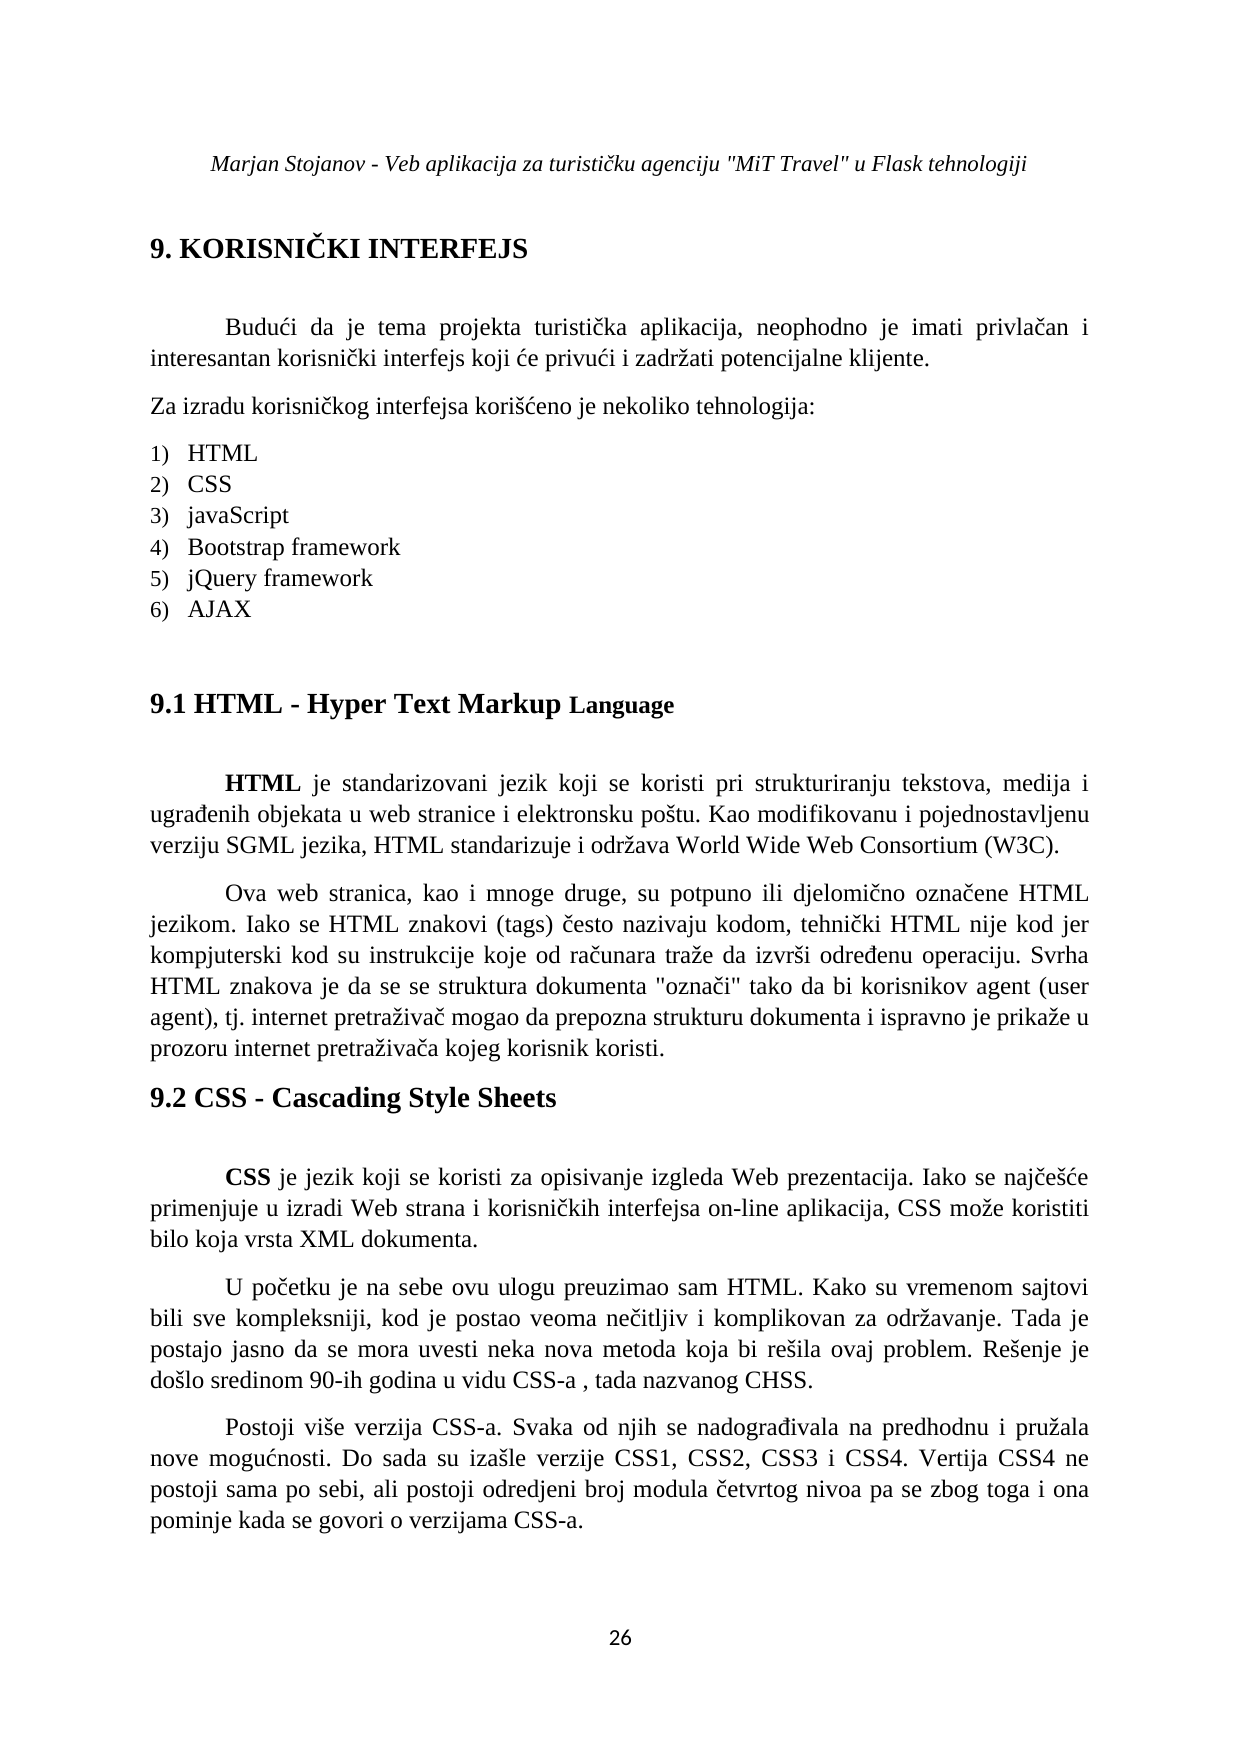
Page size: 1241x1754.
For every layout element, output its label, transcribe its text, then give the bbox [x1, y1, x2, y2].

text Postoji više verzija CSS-a. Svaka od njih se nadograđivala na predhodnu i pružala nove mogućnosti. Do sada su izašle verzije CSS1, CSS2, CSS3 i CSS4. Vertija CSS4 ne postoji sama po sebi, ali postoji odredjeni broj modula četvrtog nivoa pa se zbog toga i ona pominje kada se govori o verzijama CSS-a. [150, 1412, 1090, 1534]
list javaScript [150, 501, 1090, 529]
text HTML je standarizovani jezik koji se koristi pri strukturiranju tekstova, medija i ugrađenih objekata u web stranice i elektronsku poštu. Kao modifikovanu i pojednostavljenu verziju SGML jezika, HTML standarizuje i održava World Wide Web Consortium (W3C). [150, 768, 1090, 859]
text U početku je na sebe ovu ulogu preuzimao sam HTML. Kako su vremenom sajtovi bili sve kompleksniji, kod je postao veoma nečitljiv i komplikovan za održavanje. Tada je postajo jasno da se mora uvesti neka nova metoda koja bi rešila ovaj problem. Rešenje je došlo sredinom 90-ih godina u vidu CSS-a , tada nazvanog CHSS. [150, 1272, 1090, 1393]
list AJAX [150, 594, 1090, 622]
text Ova web stranica, kao i mnoge druge, su potpuno ili djelomično označene HTML jezikom. Iako se HTML znakovi (tags) često nazivaju kodom, tehnički HTML nije kod jer kompjuterski kod su instrukcije koje od računara traže da izvrši određenu operaciju. Svrha HTML znakova je da se se struktura dokumenta "označi" tako da bi korisnikov agent (user agent), tj. internet pretraživač mogao da prepozna strukturu dokumenta i ispravno je prikaže u prozoru internet pretraživača kojeg korisnik koristi. [150, 878, 1090, 1062]
list jQuery framework [150, 563, 1090, 591]
list Bootstrap framework [150, 532, 1090, 560]
text CSS je jezik koji se koristi za opisivanje izgleda Web prezentacija. Iako se najčešće primenjuje u izradi Web strana i korisničkih interfejsa on-line aplikacija, CSS može koristiti bilo koja vrsta XML dokumenta. [150, 1162, 1090, 1253]
text Za izradu korisničkog interfejsa korišćeno je nekoliko tehnologija: [150, 391, 1090, 419]
subtitle 9. KORISNIČKI INTERFEJS [150, 231, 1090, 264]
list CSS [150, 469, 1090, 498]
subtitle 9.2 CSS - Cascading Style Sheets [150, 1081, 1090, 1114]
text Budući da je tema projekta turistička aplikacija, neophodno je imati privlačan i interesantan korisnički interfejs koji će privući i zadržati potencijalne klijente. [150, 312, 1090, 372]
list HTML [150, 438, 1090, 467]
subtitle 9.1 HTML - Hyper Text Markup Language [150, 687, 1090, 720]
